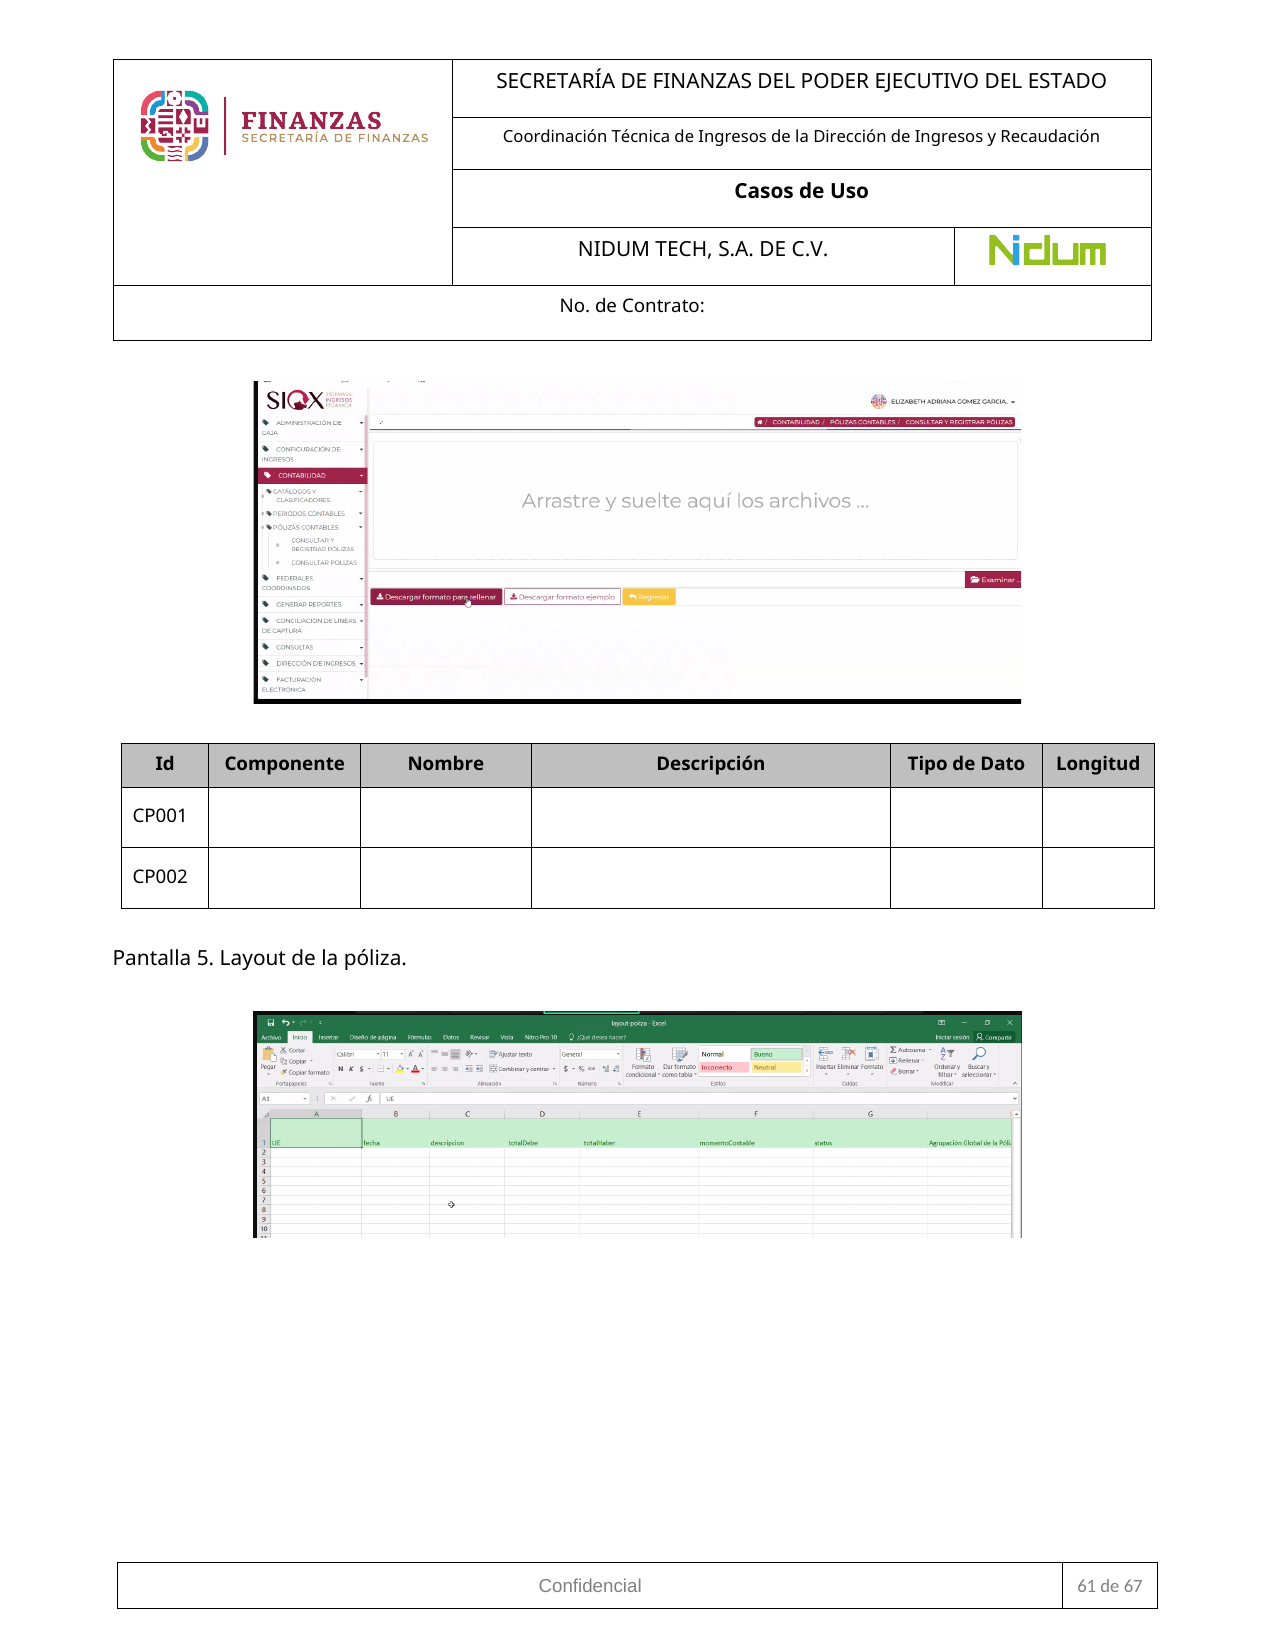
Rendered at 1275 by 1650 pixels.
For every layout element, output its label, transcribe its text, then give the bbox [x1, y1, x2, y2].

table_cell [891, 848, 1042, 908]
picture [253, 381, 1022, 704]
picture [134, 82, 448, 168]
table_cell [532, 788, 890, 847]
table_cell [361, 788, 531, 847]
text Pantalla 5. Layout de la póliza. [112, 943, 1162, 972]
table_cell CP001 [122, 788, 208, 847]
table_header Componente [209, 744, 360, 787]
table_cell [1043, 788, 1154, 847]
table_header Id [122, 744, 208, 787]
table_cell [891, 788, 1042, 847]
table_cell [209, 848, 360, 908]
table_header Nombre [361, 744, 531, 787]
table_header Tipo de Dato [891, 744, 1042, 787]
picture [983, 232, 1112, 267]
table_cell CP002 [122, 848, 208, 908]
table_cell [209, 788, 360, 847]
table_cell [532, 848, 890, 908]
table_cell [1043, 848, 1154, 908]
table_cell [361, 848, 531, 908]
picture [253, 1011, 1022, 1238]
table_header Descripción [532, 744, 890, 787]
table_header Longitud [1043, 744, 1154, 787]
